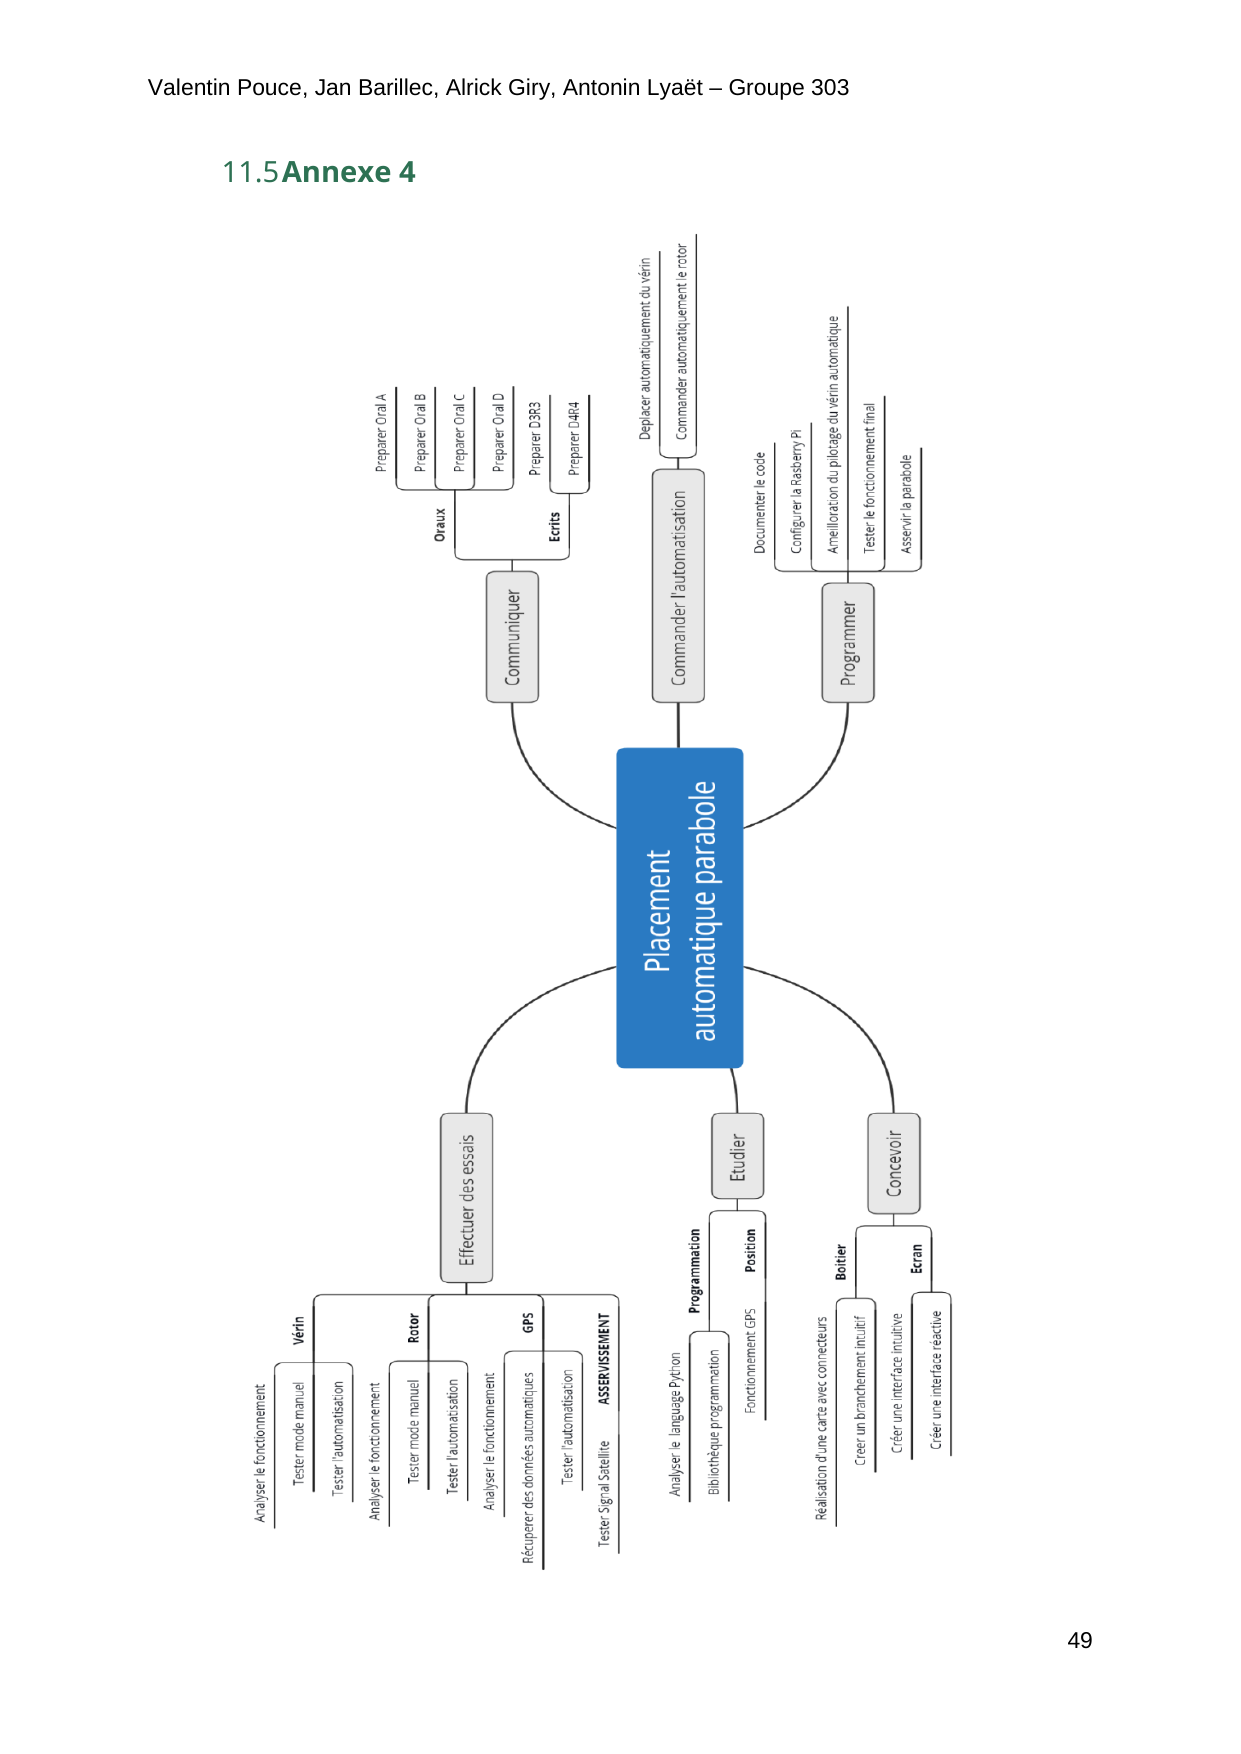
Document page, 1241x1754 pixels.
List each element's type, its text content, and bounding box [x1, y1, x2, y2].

subtitle Annexe 4 [221, 152, 1093, 191]
picture [194, 203, 1004, 1606]
